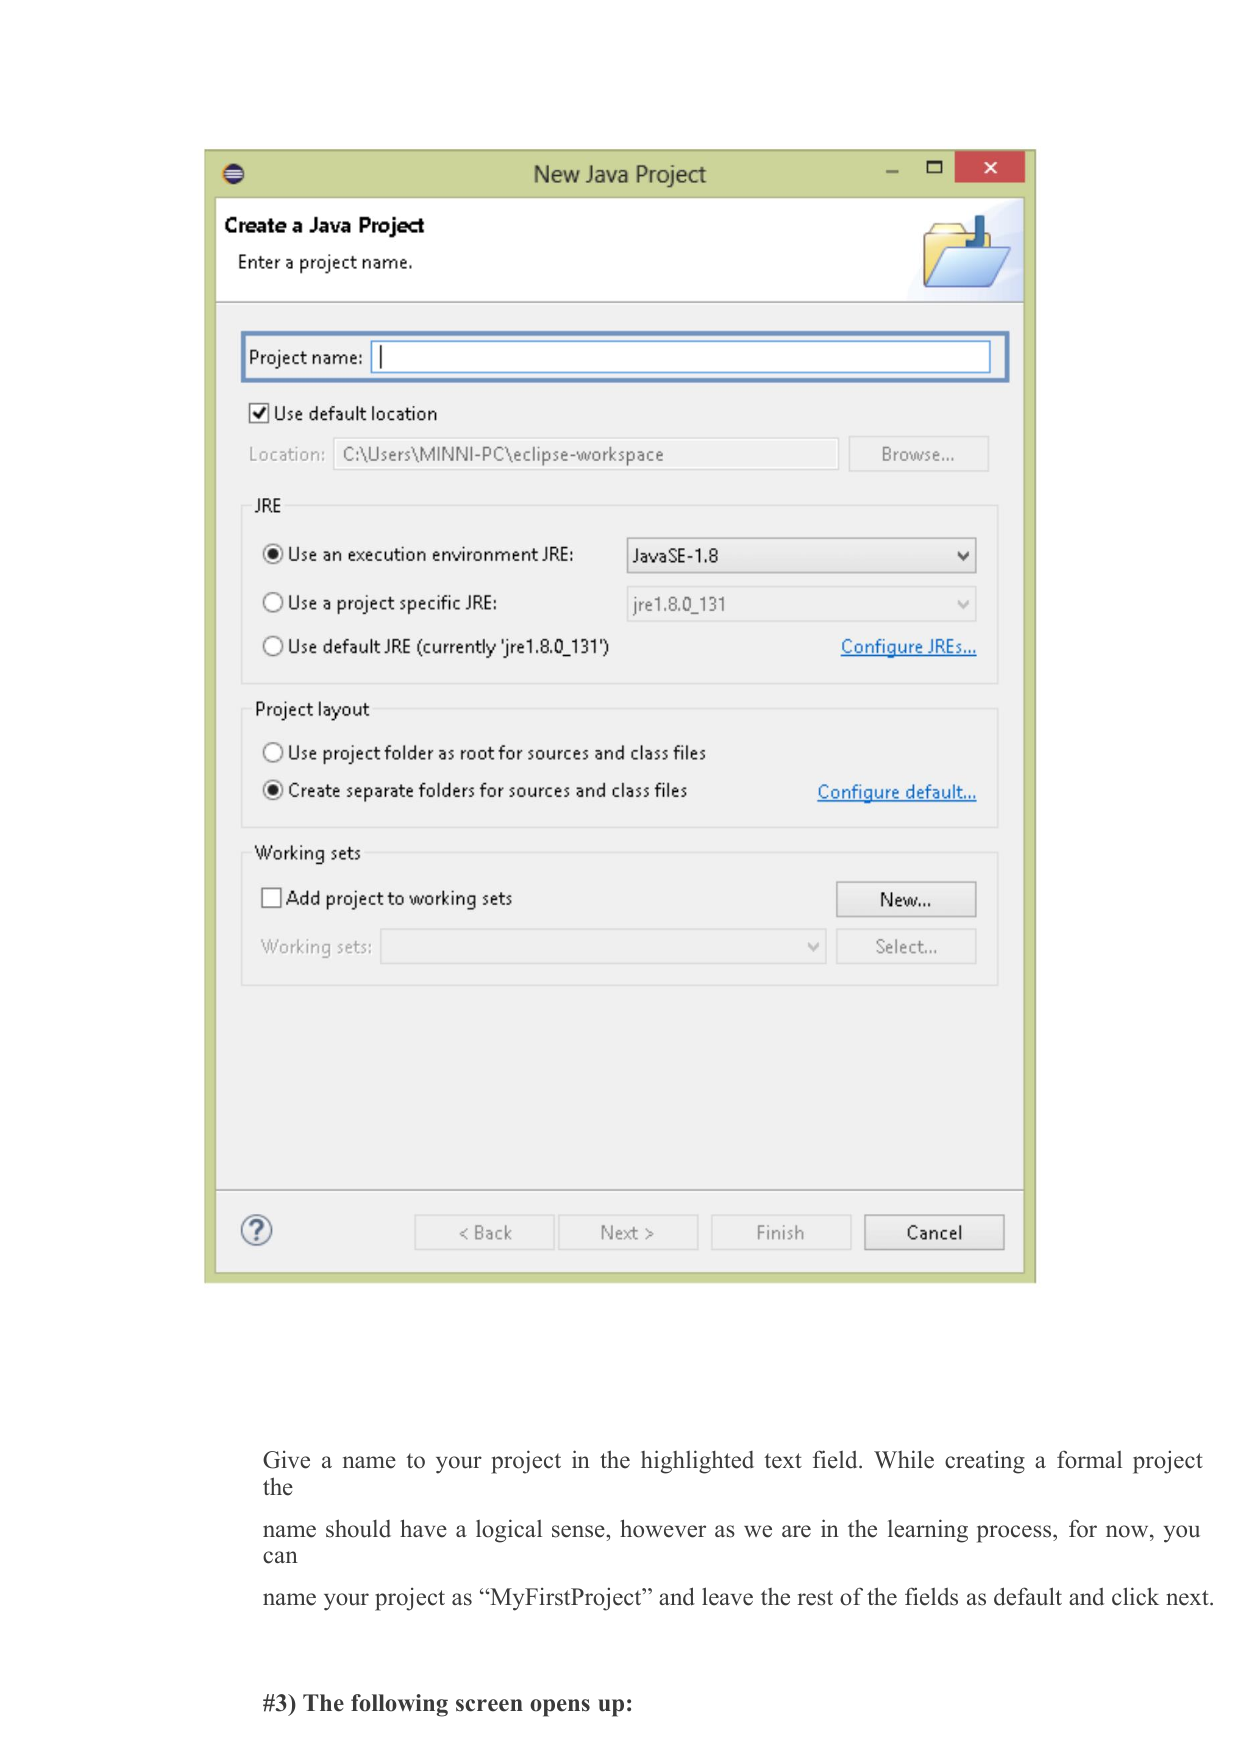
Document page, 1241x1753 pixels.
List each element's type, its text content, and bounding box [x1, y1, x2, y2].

text name your project as “MyFirstProject” and leave the rest of the fields as default and click next. [263, 1584, 1228, 1610]
text #3) The following screen opens up: [263, 1690, 642, 1716]
picture [145, 146, 1096, 1583]
text name should have a logical sense, however as we are in the learning process, for now, you can [263, 1516, 1228, 1569]
text Give a name to your project in the highlighted text field. While creating a formal project the [263, 1447, 1228, 1501]
